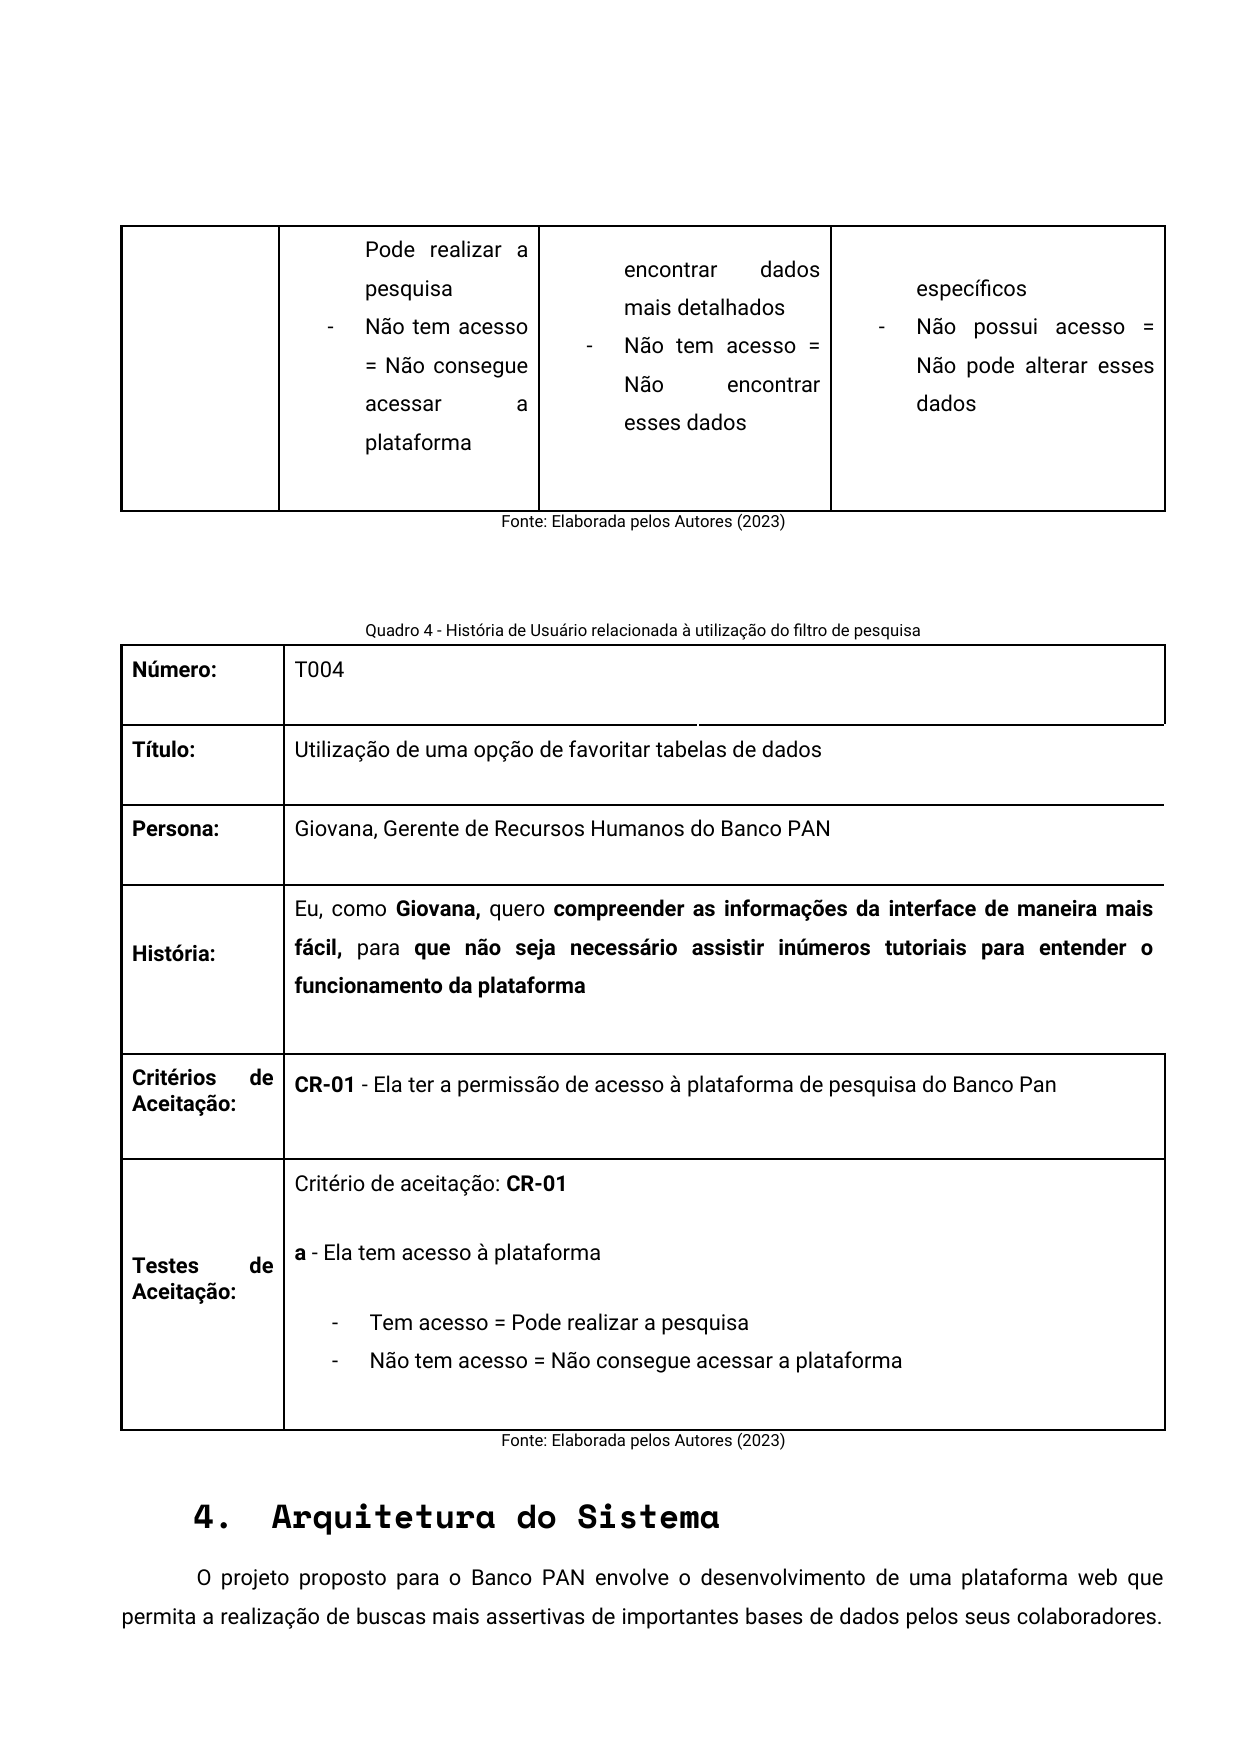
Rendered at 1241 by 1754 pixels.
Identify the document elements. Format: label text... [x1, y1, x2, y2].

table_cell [540, 227, 830, 509]
table_cell CR-01 - Ela ter a permissão de acesso à plataforma de pesquisa do Banco Pan [285, 1055, 1164, 1158]
text Fonte: Elaborada pelos Autores (2023) [121, 512, 1165, 531]
table_cell Critério de aceitação: CR-01 a - Ela tem acesso à plataforma Tem acesso = Pode realizar a pesquisa Não tem acesso = Não consegue acessar a plataforma [285, 1160, 1164, 1428]
table_header T004 [285, 646, 697, 724]
table_cell Giovana, Gerente de Recursos Humanos do Banco PAN [285, 806, 1164, 884]
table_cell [123, 227, 278, 509]
table_cell Critérios de Aceitação: [123, 1055, 283, 1158]
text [121, 1566, 1165, 1629]
table_cell Título: [123, 726, 283, 804]
table_header [699, 646, 1164, 724]
text Quadro 4 - História de Usuário relacionada à utilização do filtro de pesquisa [121, 621, 1165, 641]
table_cell História: [123, 886, 283, 1053]
text Fonte: Elaborada pelos Autores (2023) [121, 1431, 1165, 1450]
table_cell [832, 227, 1164, 509]
table_cell Utilização de uma opção de favoritar tabelas de dados [285, 726, 1164, 804]
table_cell Persona: [123, 806, 283, 884]
table_header Número: [123, 646, 283, 724]
table_cell Eu, como Giovana, quero compreender as informações da interface de maneira mais fácil, para que não seja necessário assistir inúmeros tutoriais para entender o funcionamento da plataforma [285, 886, 1164, 1053]
table_cell Testes de Aceitação: [123, 1160, 283, 1428]
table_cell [280, 227, 538, 509]
subtitle Arquitetura do Sistema [234, 1491, 1165, 1541]
